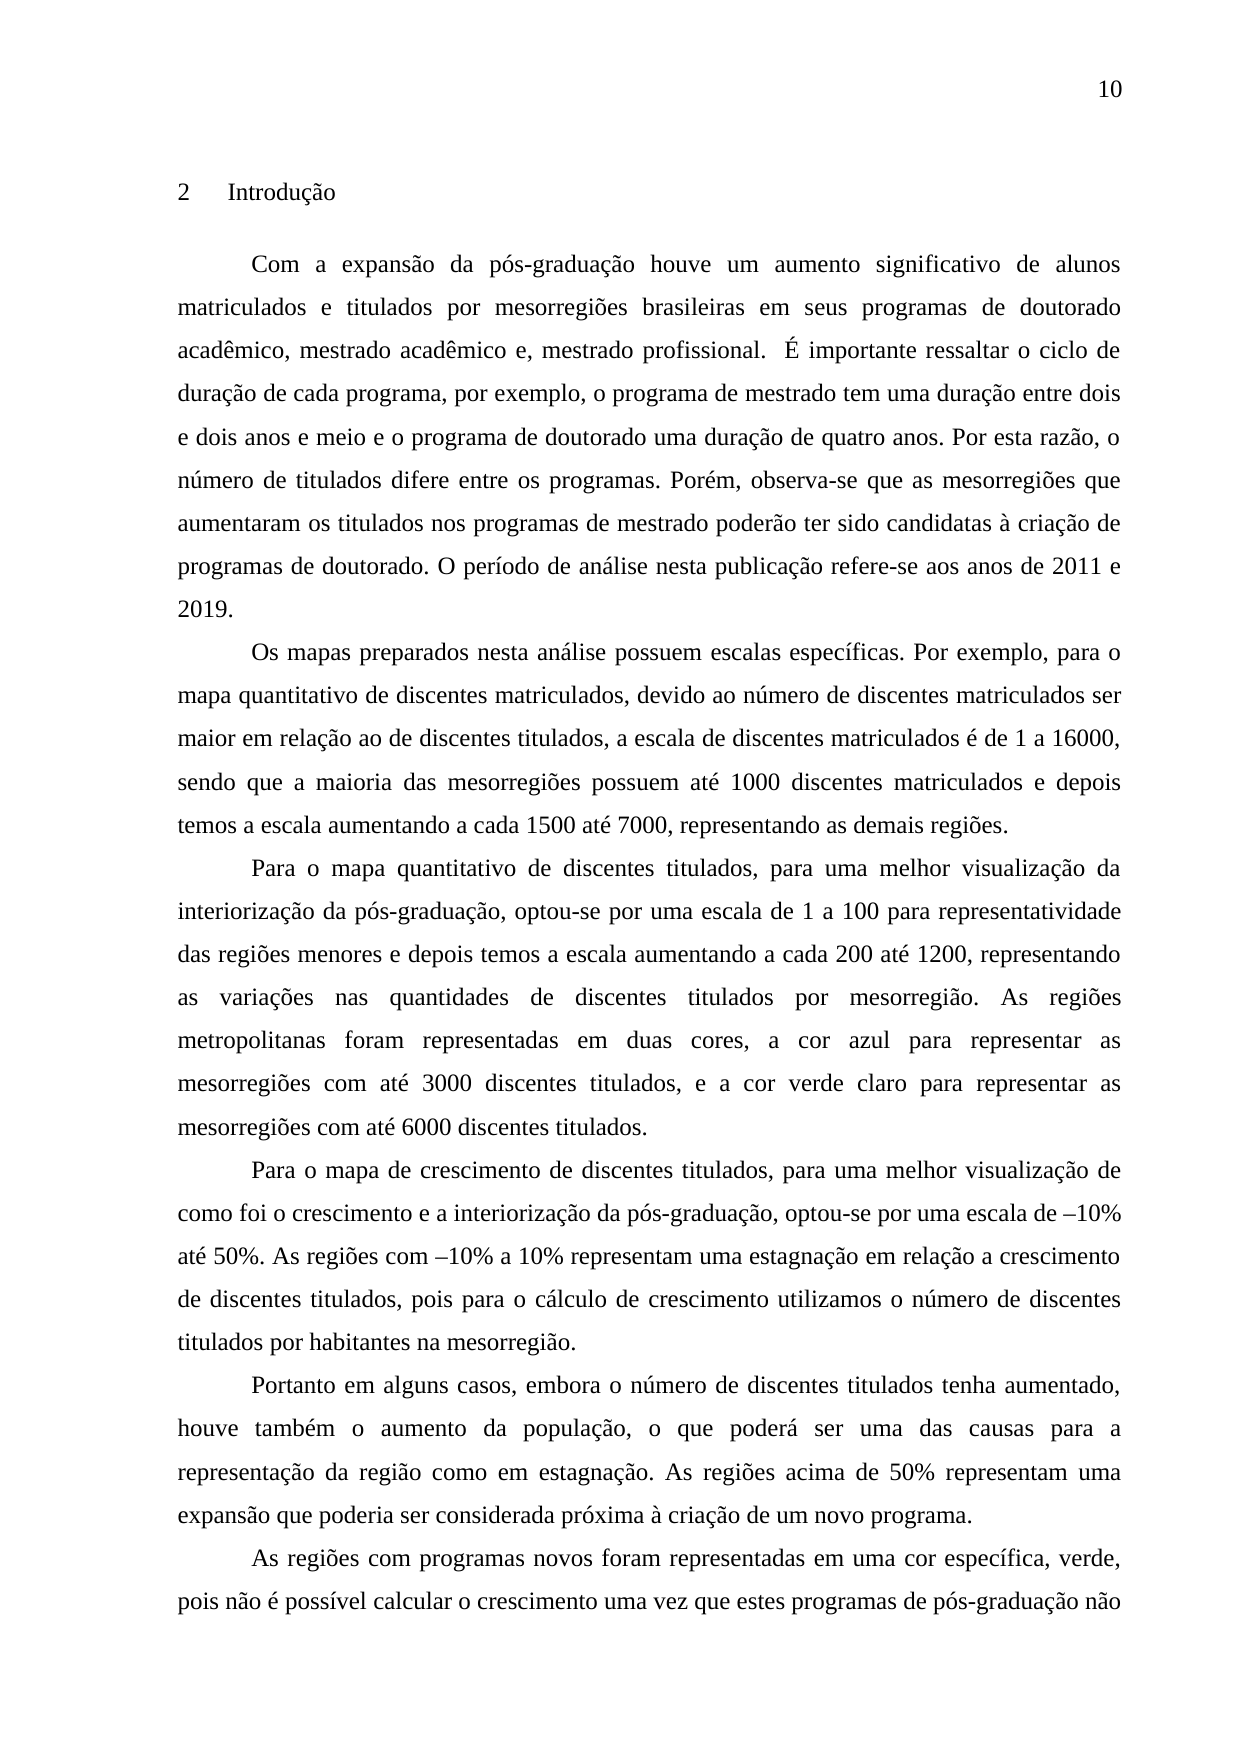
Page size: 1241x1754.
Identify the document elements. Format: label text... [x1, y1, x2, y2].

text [177, 1543, 1122, 1615]
subtitle Introdução [177, 177, 1122, 206]
text Portanto em alguns casos, embora o número de discentes titulados tenha aumentado, houve também o aumento da população, o que poderá ser uma das causas para a representação da região como em estagnação. As regiões acima de 50% representam uma expansão que poderia ser considerada próxima à criação de um novo programa. [177, 1370, 1122, 1528]
text Com a expansão da pós-graduação houve um aumento significativo de alunos matriculados e titulados por mesorregiões brasileiras em seus programas de doutorado acadêmico, mestrado acadêmico e, mestrado profissional. É importante ressaltar o ciclo de duração de cada programa, por exemplo, o programa de mestrado tem uma duração entre dois e dois anos e meio e o programa de doutorado uma duração de quatro anos. Por esta razão, o número de titulados difere entre os programas. Porém, observa-se que as mesorregiões que aumentaram os titulados nos programas de mestrado poderão ter sido candidatas à criação de programas de doutorado. O período de análise nesta publicação refere-se aos anos de 2011 e 2019. [177, 249, 1122, 623]
text Para o mapa quantitativo de discentes titulados, para uma melhor visualização da interiorização da pós-graduação, optou-se por uma escala de 1 a 100 para representatividade das regiões menores e depois temos a escala aumentando a cada 200 até 1200, representando as variações nas quantidades de discentes titulados por mesorregião. As regiões metropolitanas foram representadas em duas cores, a cor azul para representar as mesorregiões com até 3000 discentes titulados, e a cor verde claro para representar as mesorregiões com até 6000 discentes titulados. [177, 853, 1122, 1140]
text Os mapas preparados nesta análise possuem escalas específicas. Por exemplo, para o mapa quantitativo de discentes matriculados, devido ao número de discentes matriculados ser maior em relação ao de discentes titulados, a escala de discentes matriculados é de 1 a 16000, sendo que a maioria das mesorregiões possuem até 1000 discentes matriculados e depois temos a escala aumentando a cada 1500 até 7000, representando as demais regiões. [177, 637, 1122, 838]
text Para o mapa de crescimento de discentes titulados, para uma melhor visualização de como foi o crescimento e a interiorização da pós-graduação, optou-se por uma escala de –10% até 50%. As regiões com –10% a 10% representam uma estagnação em relação a crescimento de discentes titulados, pois para o cálculo de crescimento utilizamos o número de discentes titulados por habitantes na mesorregião. [177, 1155, 1122, 1356]
